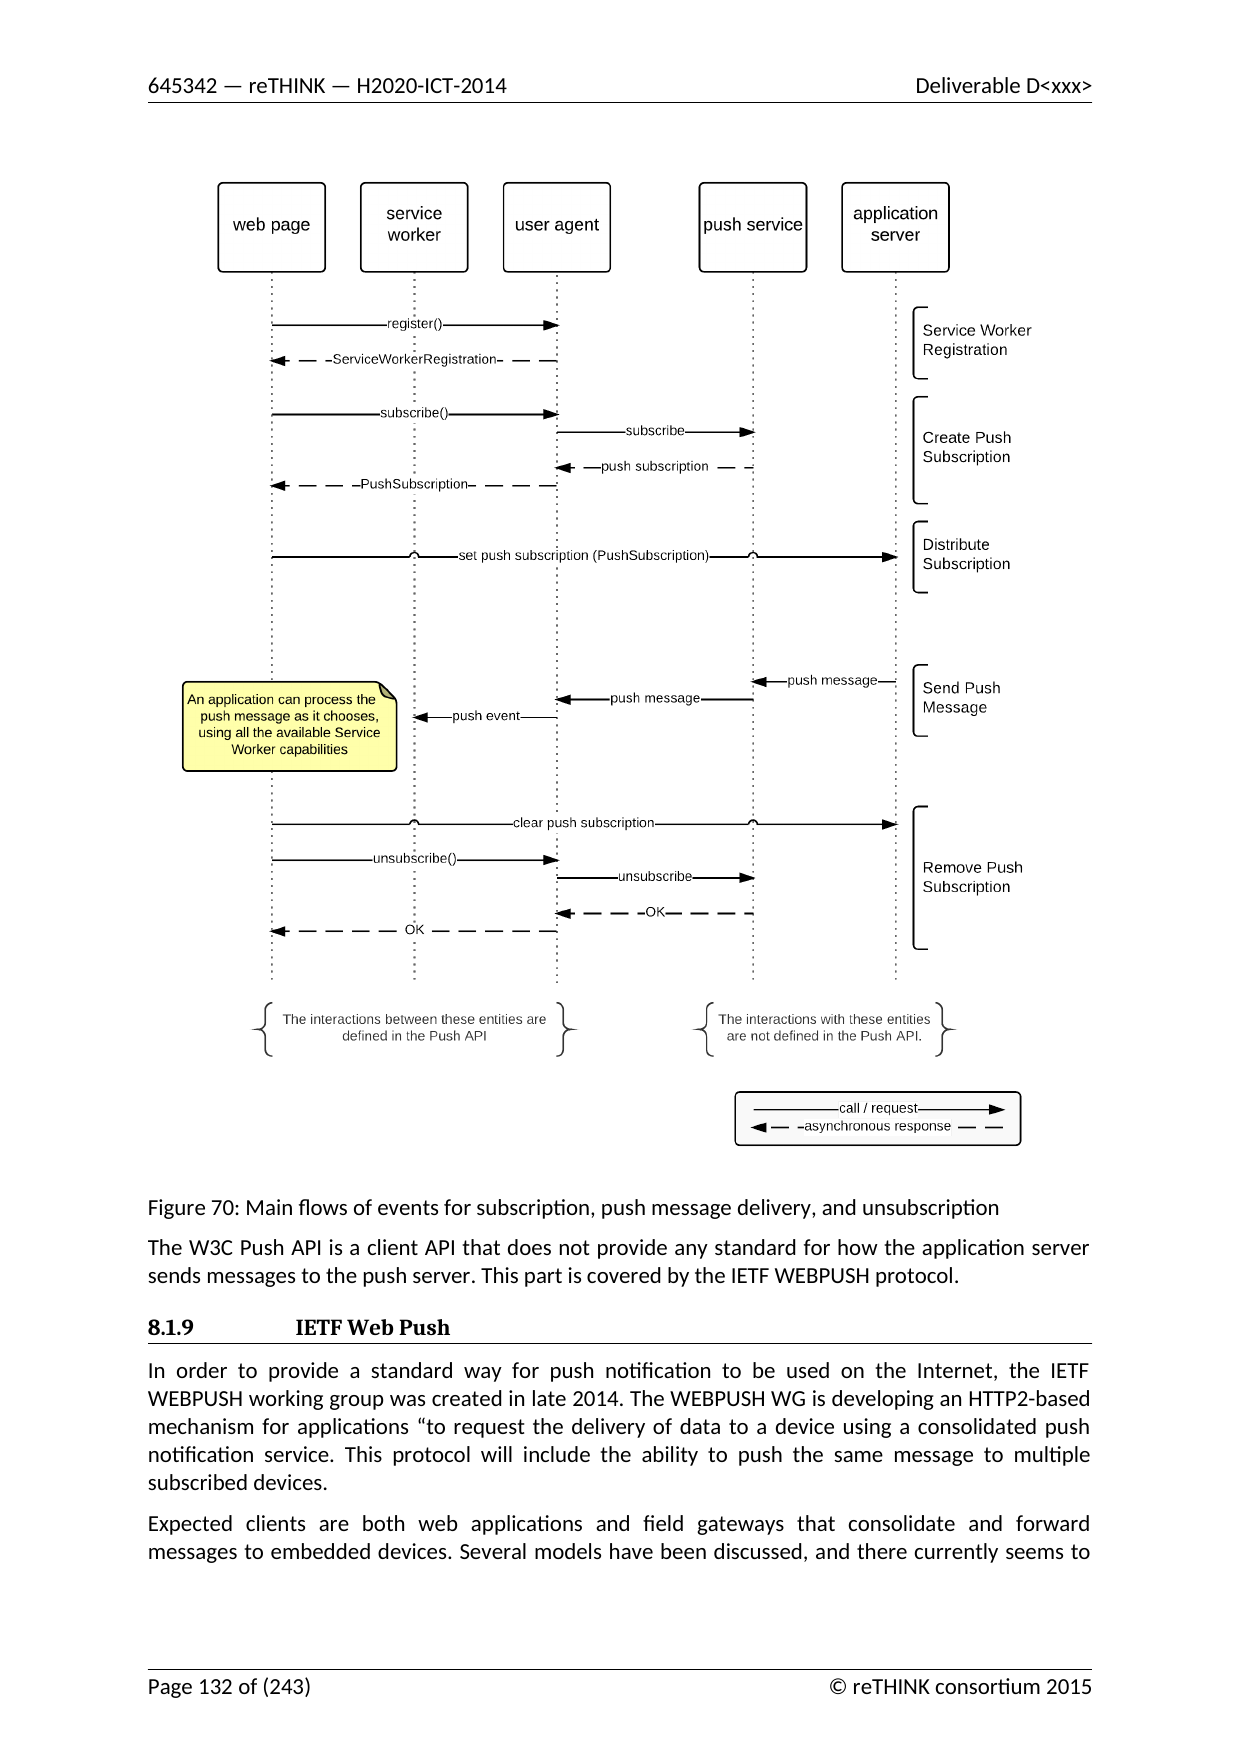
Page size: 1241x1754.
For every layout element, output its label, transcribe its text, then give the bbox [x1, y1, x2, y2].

text The W3C Push API is a client API that does not provide any standard for how the application server sends messages to the push server. This part is covered by the IETF WEBPUSH protocol. [148, 1233, 1092, 1289]
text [148, 1509, 1092, 1565]
text In order to provide a standard way for push notification to be used on the Internet, the IETF WEBPUSH working group was created in late 2014. The WEBPUSH WG is developing an HTTP2-based mechanism for applications “to request the delivery of data to a device using a consolidated push notification service. This protocol will include the ability to push the same message to multiple subscribed devices. [148, 1356, 1092, 1496]
subtitle IETF Web Push [148, 1314, 1092, 1343]
text Figure 70: Main flows of events for subscription, push message delivery, and unsubscription [148, 1193, 1092, 1221]
picture [147, 147, 1092, 1181]
